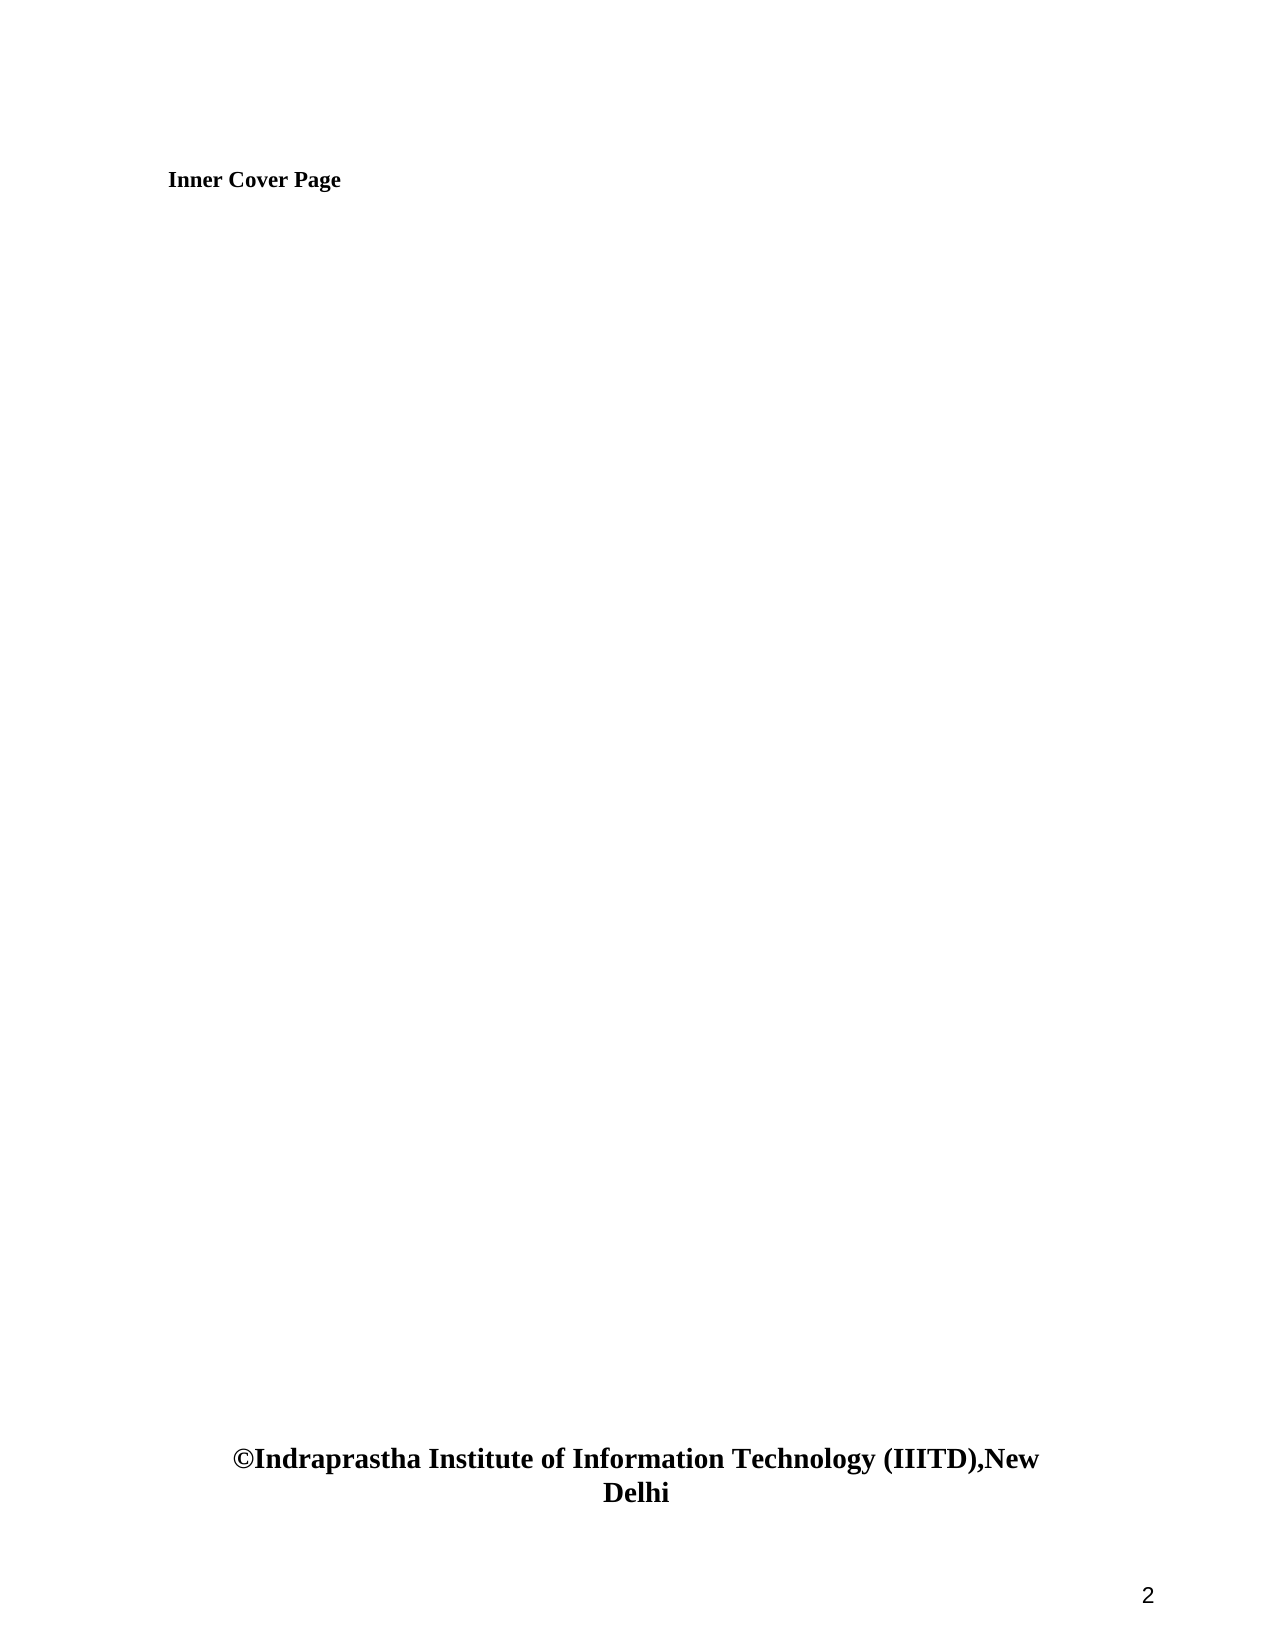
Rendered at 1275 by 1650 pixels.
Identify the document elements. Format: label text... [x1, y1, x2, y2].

subtitle ©Indraprastha Institute of Information Technology (IIITD),New Delhi [200, 1442, 1072, 1509]
text Inner Cover Page [112, 166, 1124, 192]
